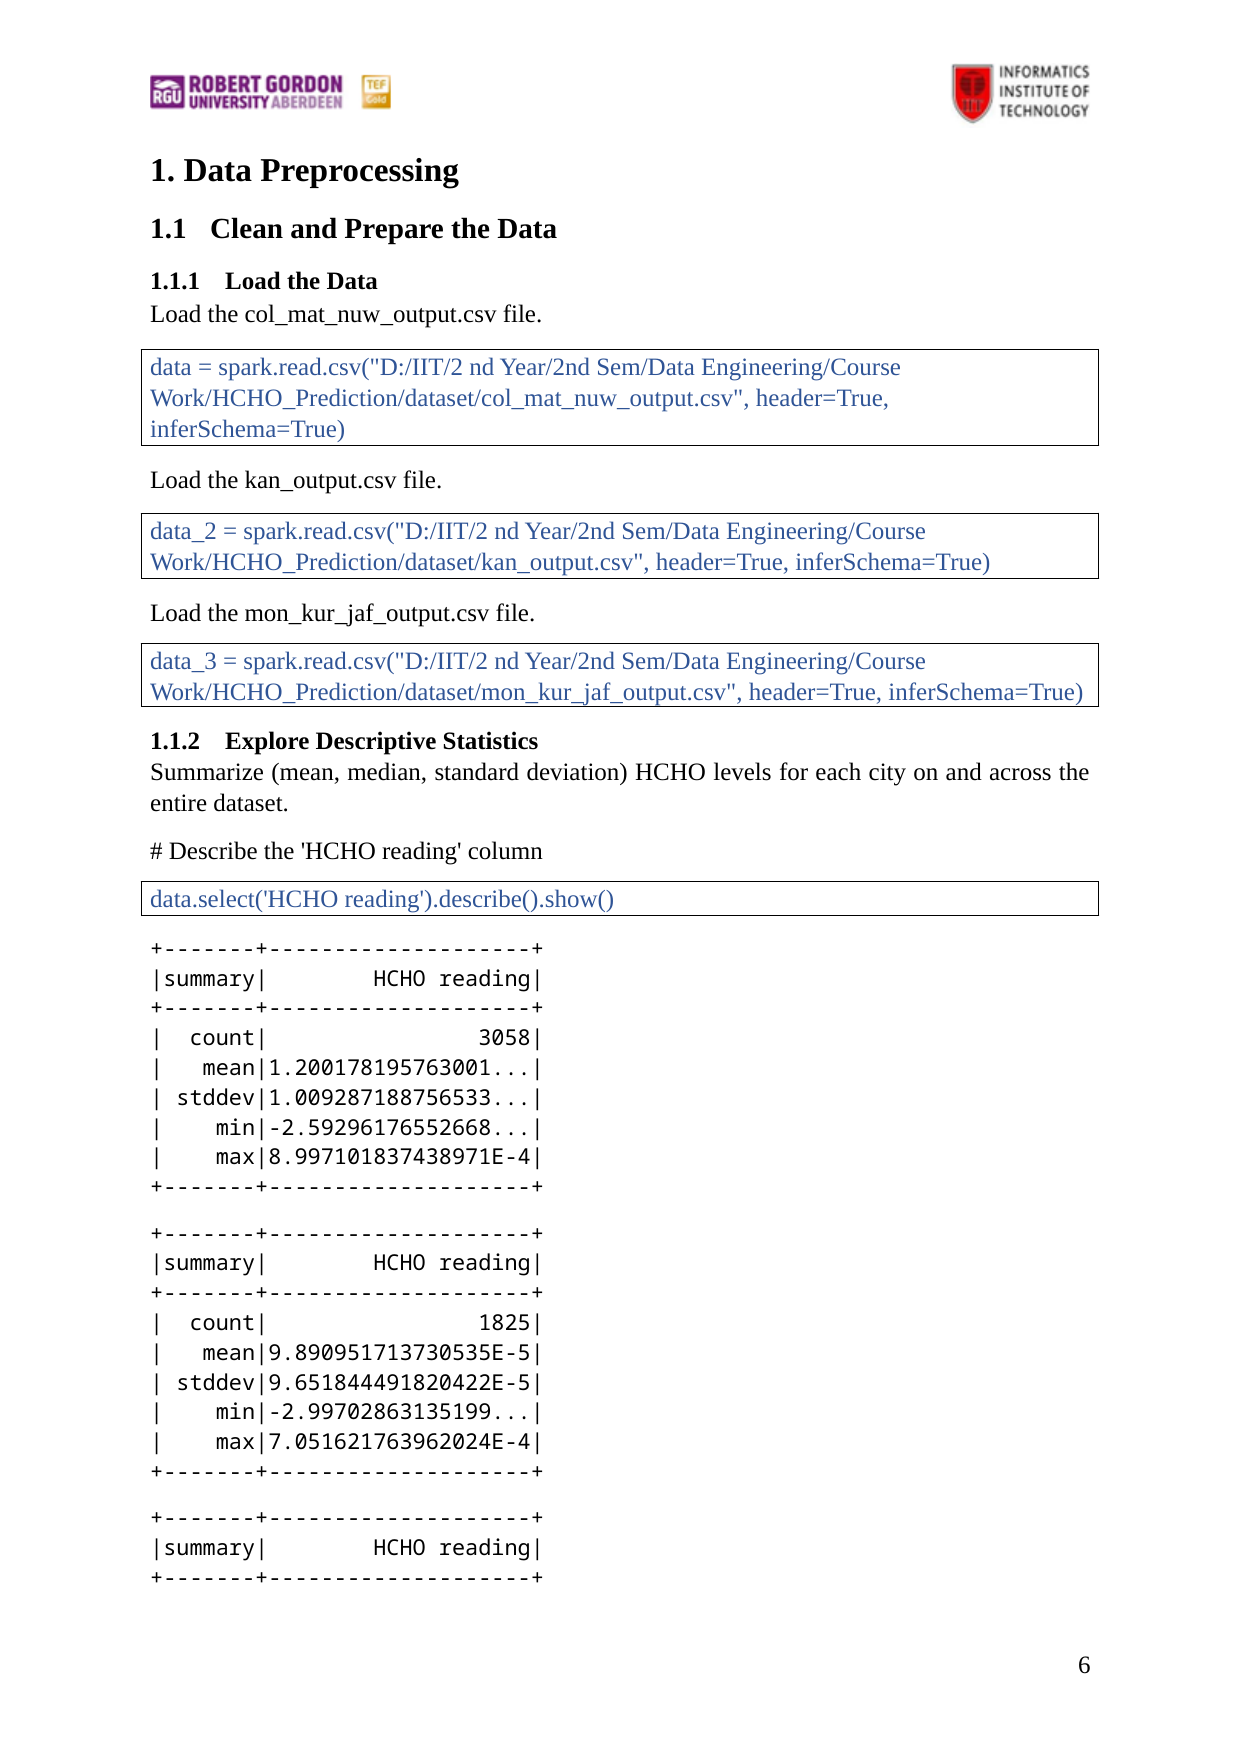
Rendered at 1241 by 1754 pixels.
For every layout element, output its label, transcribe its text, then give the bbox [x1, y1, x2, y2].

text | max|7.051621763962024E-4| [150, 1426, 1090, 1456]
text Load the col_mat_nuw_output.csv file. [150, 299, 1090, 328]
text |summary| HCHO reading| [150, 1532, 1090, 1562]
text +-------+--------------------+ [150, 1562, 1090, 1592]
text +-------+--------------------+ [150, 933, 1090, 963]
text |summary| HCHO reading| [150, 1247, 1090, 1277]
text data_2 = spark.read.csv("D:/IIT/2 nd Year/2nd Sem/Data Engineering/Course Work/HCHO_Prediction/dataset/kan_output.csv", header=True, inferSchema=True) [142, 514, 1098, 578]
text +-------+--------------------+ [150, 1171, 1090, 1201]
text +-------+--------------------+ [150, 1502, 1090, 1532]
text Summarize (mean, median, standard deviation) HCHO levels for each city on and across the entire dataset. [150, 757, 1090, 817]
text data.select('HCHO reading').describe().show() [142, 882, 1098, 915]
text | stddev|1.009287188756533...| [150, 1082, 1090, 1112]
text +-------+--------------------+ [150, 1277, 1090, 1307]
text | min|-2.59296176552668...| [150, 1112, 1090, 1141]
text | stddev|9.651844491820422E-5| [150, 1367, 1090, 1396]
text | min|-2.99702863135199...| [150, 1396, 1090, 1426]
text +-------+--------------------+ [150, 1456, 1090, 1486]
subtitle Load the Data [150, 266, 1090, 295]
text | mean|1.200178195763001...| [150, 1052, 1090, 1082]
subtitle Explore Descriptive Statistics [150, 726, 1090, 755]
text Load the kan_output.csv file. [150, 465, 1090, 494]
text | max|8.997101837438971E-4| [150, 1141, 1090, 1171]
text | count| 1825| [150, 1307, 1090, 1337]
text data_3 = spark.read.csv("D:/IIT/2 nd Year/2nd Sem/Data Engineering/Course Work/HCHO_Prediction/dataset/mon_kur_jaf_output.csv", header=True, inferSchema=True) [142, 644, 1098, 706]
subtitle 1. Data Preprocessing [150, 150, 1090, 188]
text data = spark.read.csv("D:/IIT/2 nd Year/2nd Sem/Data Engineering/Course Work/HCHO_Prediction/dataset/col_mat_nuw_output.csv", header=True, inferSchema=True) [142, 350, 1098, 445]
text | mean|9.890951713730535E-5| [150, 1337, 1090, 1367]
text +-------+--------------------+ [150, 1218, 1090, 1247]
text Load the mon_kur_jaf_output.csv file. [150, 598, 1090, 626]
text |summary| HCHO reading| [150, 963, 1090, 992]
text # Describe the 'HCHO reading' column [150, 836, 1090, 864]
picture [150, 63, 1091, 128]
text | count| 3058| [150, 1022, 1090, 1052]
subtitle Clean and Prepare the Data [150, 212, 1090, 245]
text +-------+--------------------+ [150, 992, 1090, 1022]
